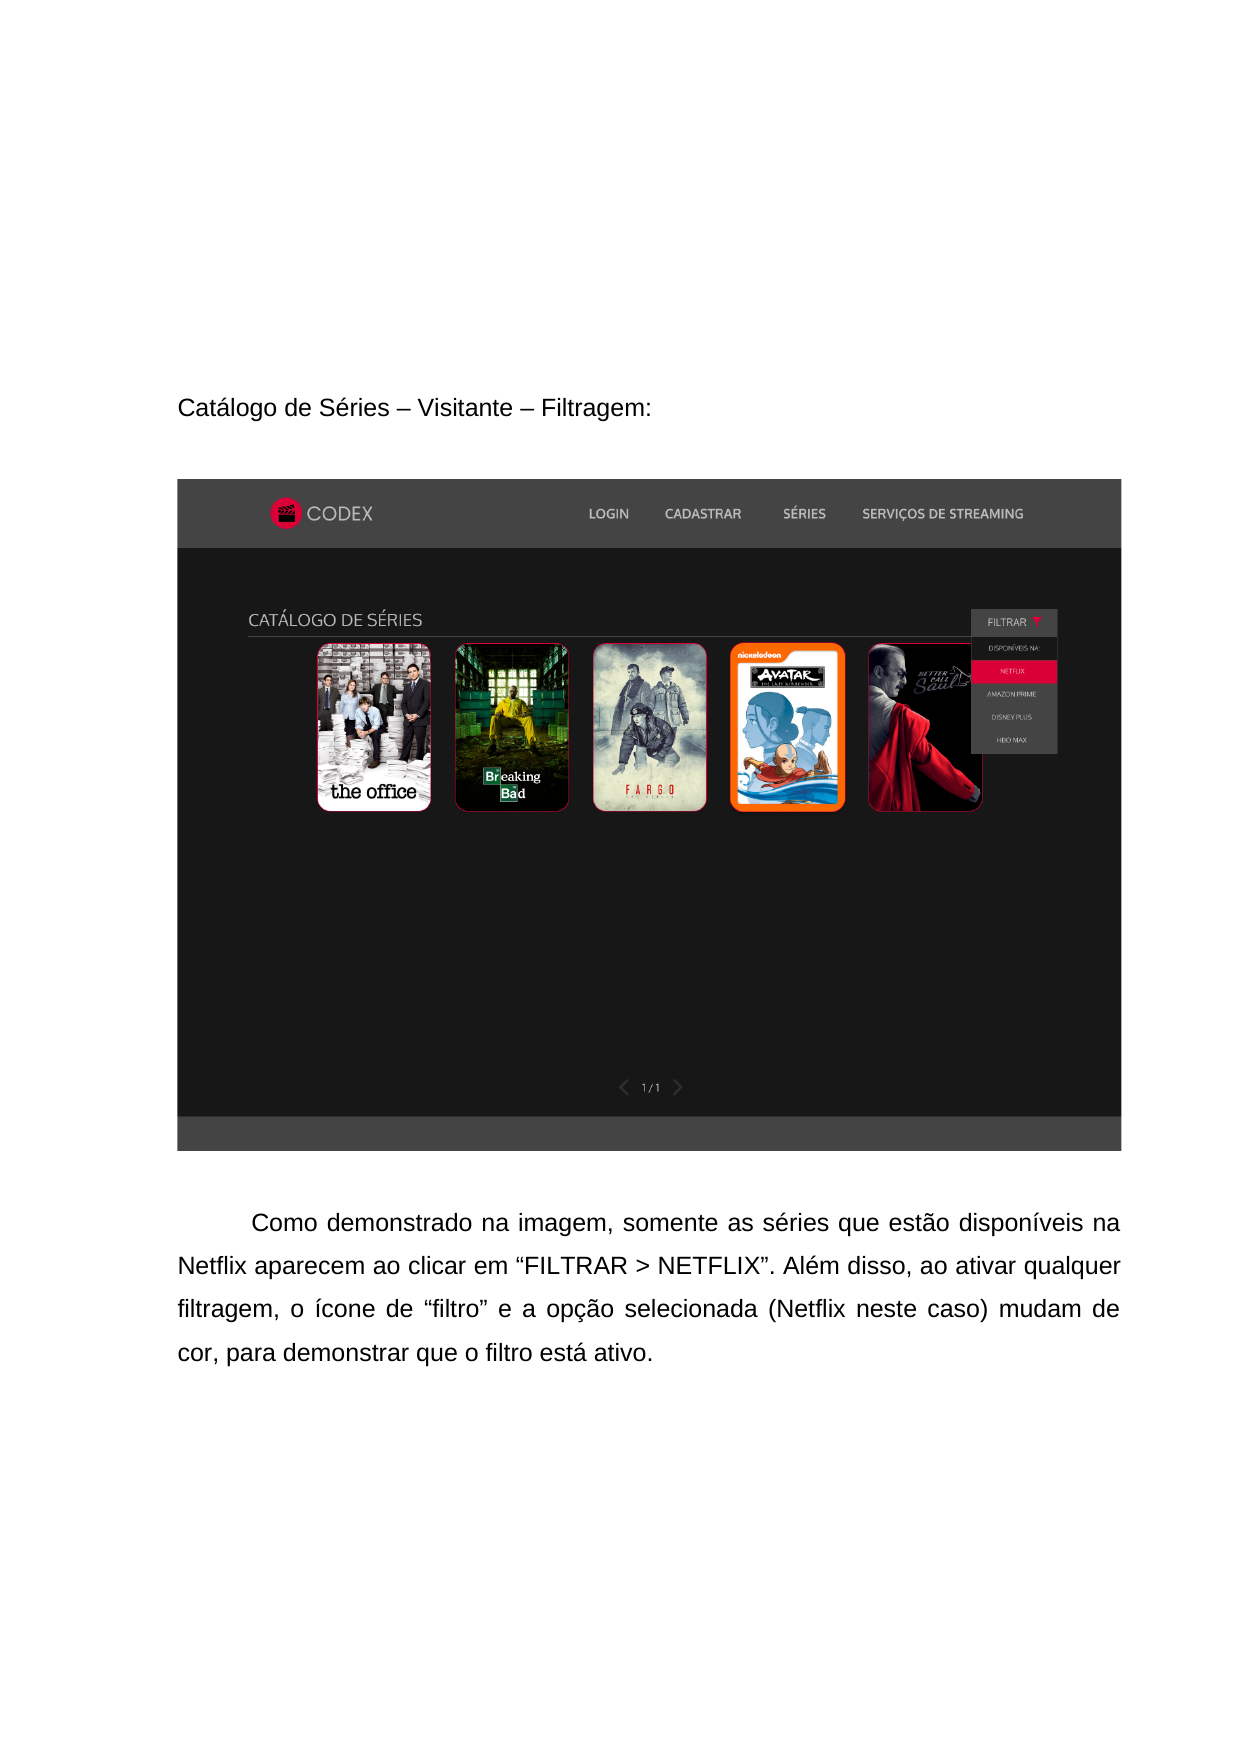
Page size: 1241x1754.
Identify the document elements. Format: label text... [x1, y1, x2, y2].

text Catálogo de Séries – Visitante – Filtragem: [177, 393, 1122, 422]
text Como demonstrado na imagem, somente as séries que estão disponíveis na Netflix aparecem ao clicar em “FILTRAR > NETFLIX”. Além disso, ao ativar qualquer filtragem, o ícone de “filtro” e a opção selecionada (Netflix neste caso) mudam de cor, para demonstrar que o filtro está ativo. [177, 1208, 1122, 1366]
picture [177, 479, 1122, 1151]
